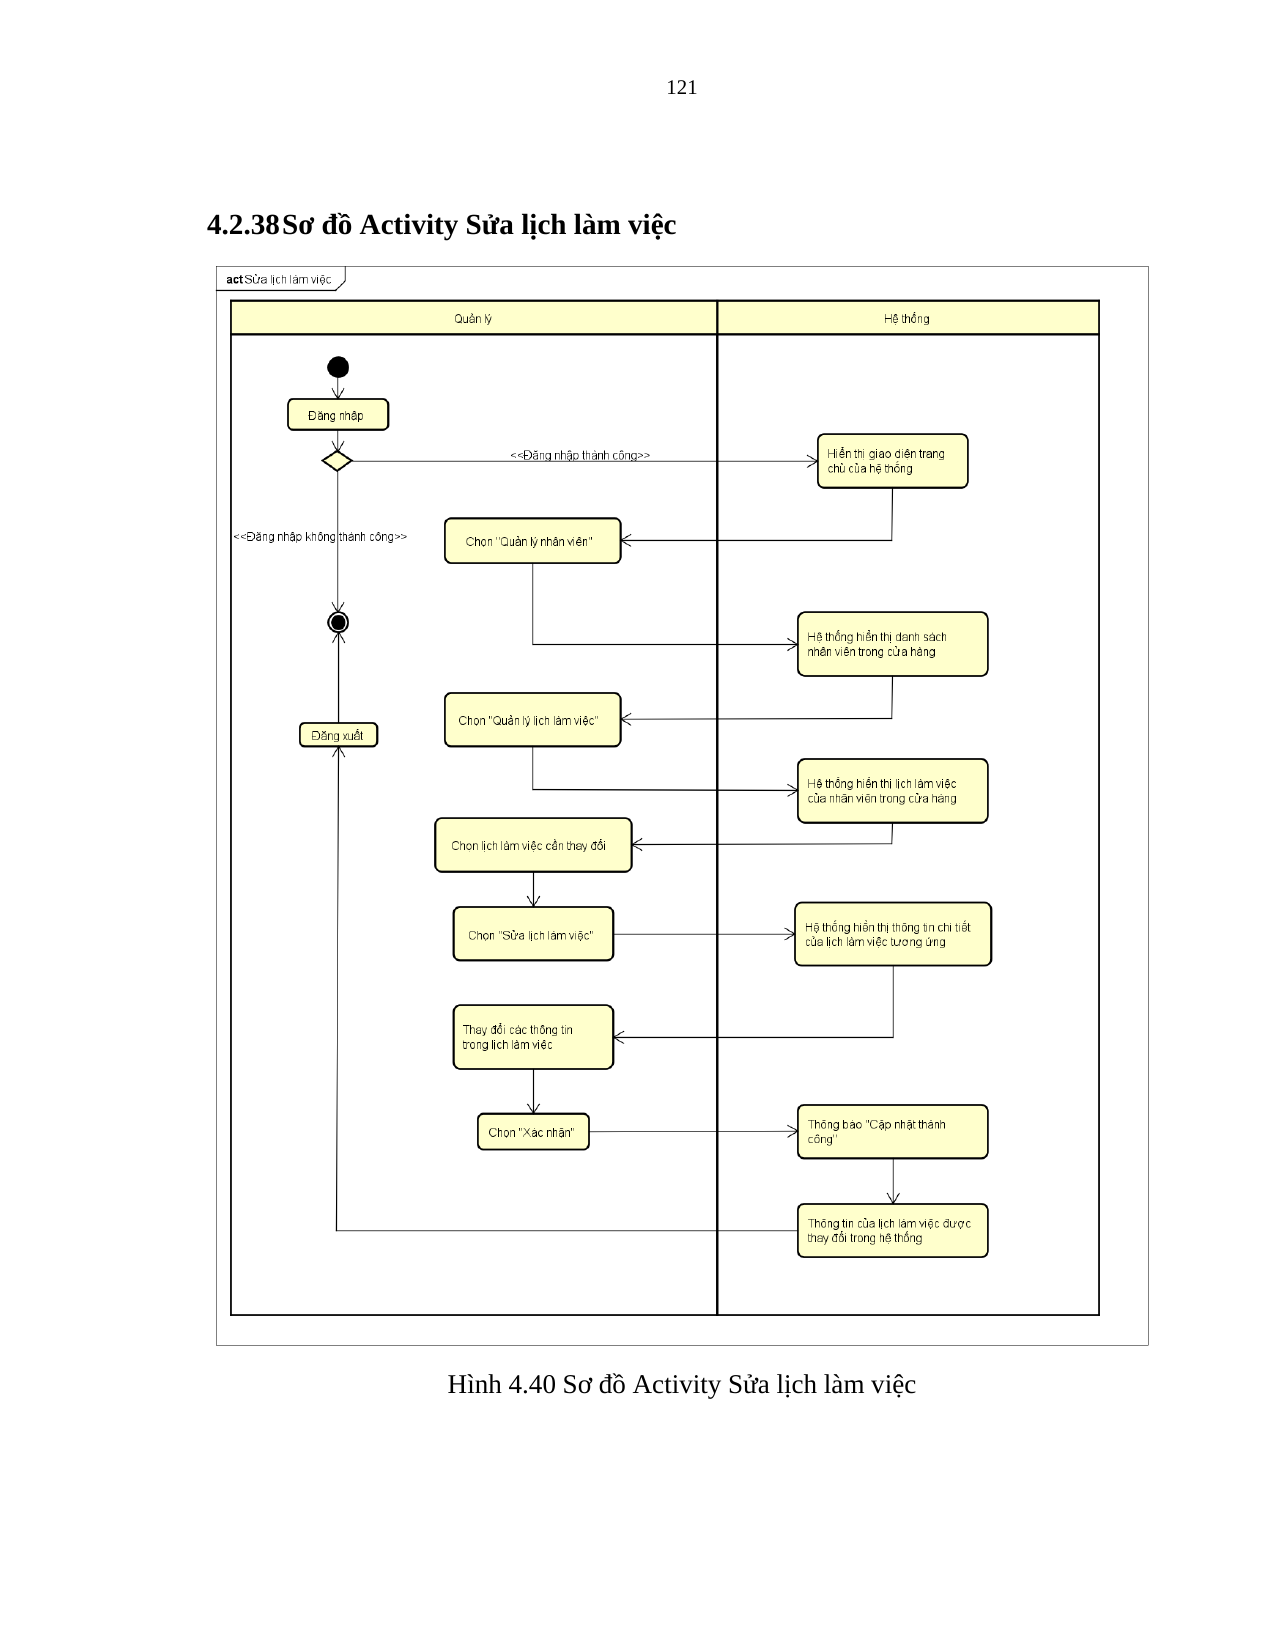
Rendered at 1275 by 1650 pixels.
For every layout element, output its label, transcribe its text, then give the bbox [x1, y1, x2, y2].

subtitle Sơ đồ Activity Sửa lịch làm việc [207, 207, 1157, 240]
picture [206, 257, 1157, 1354]
